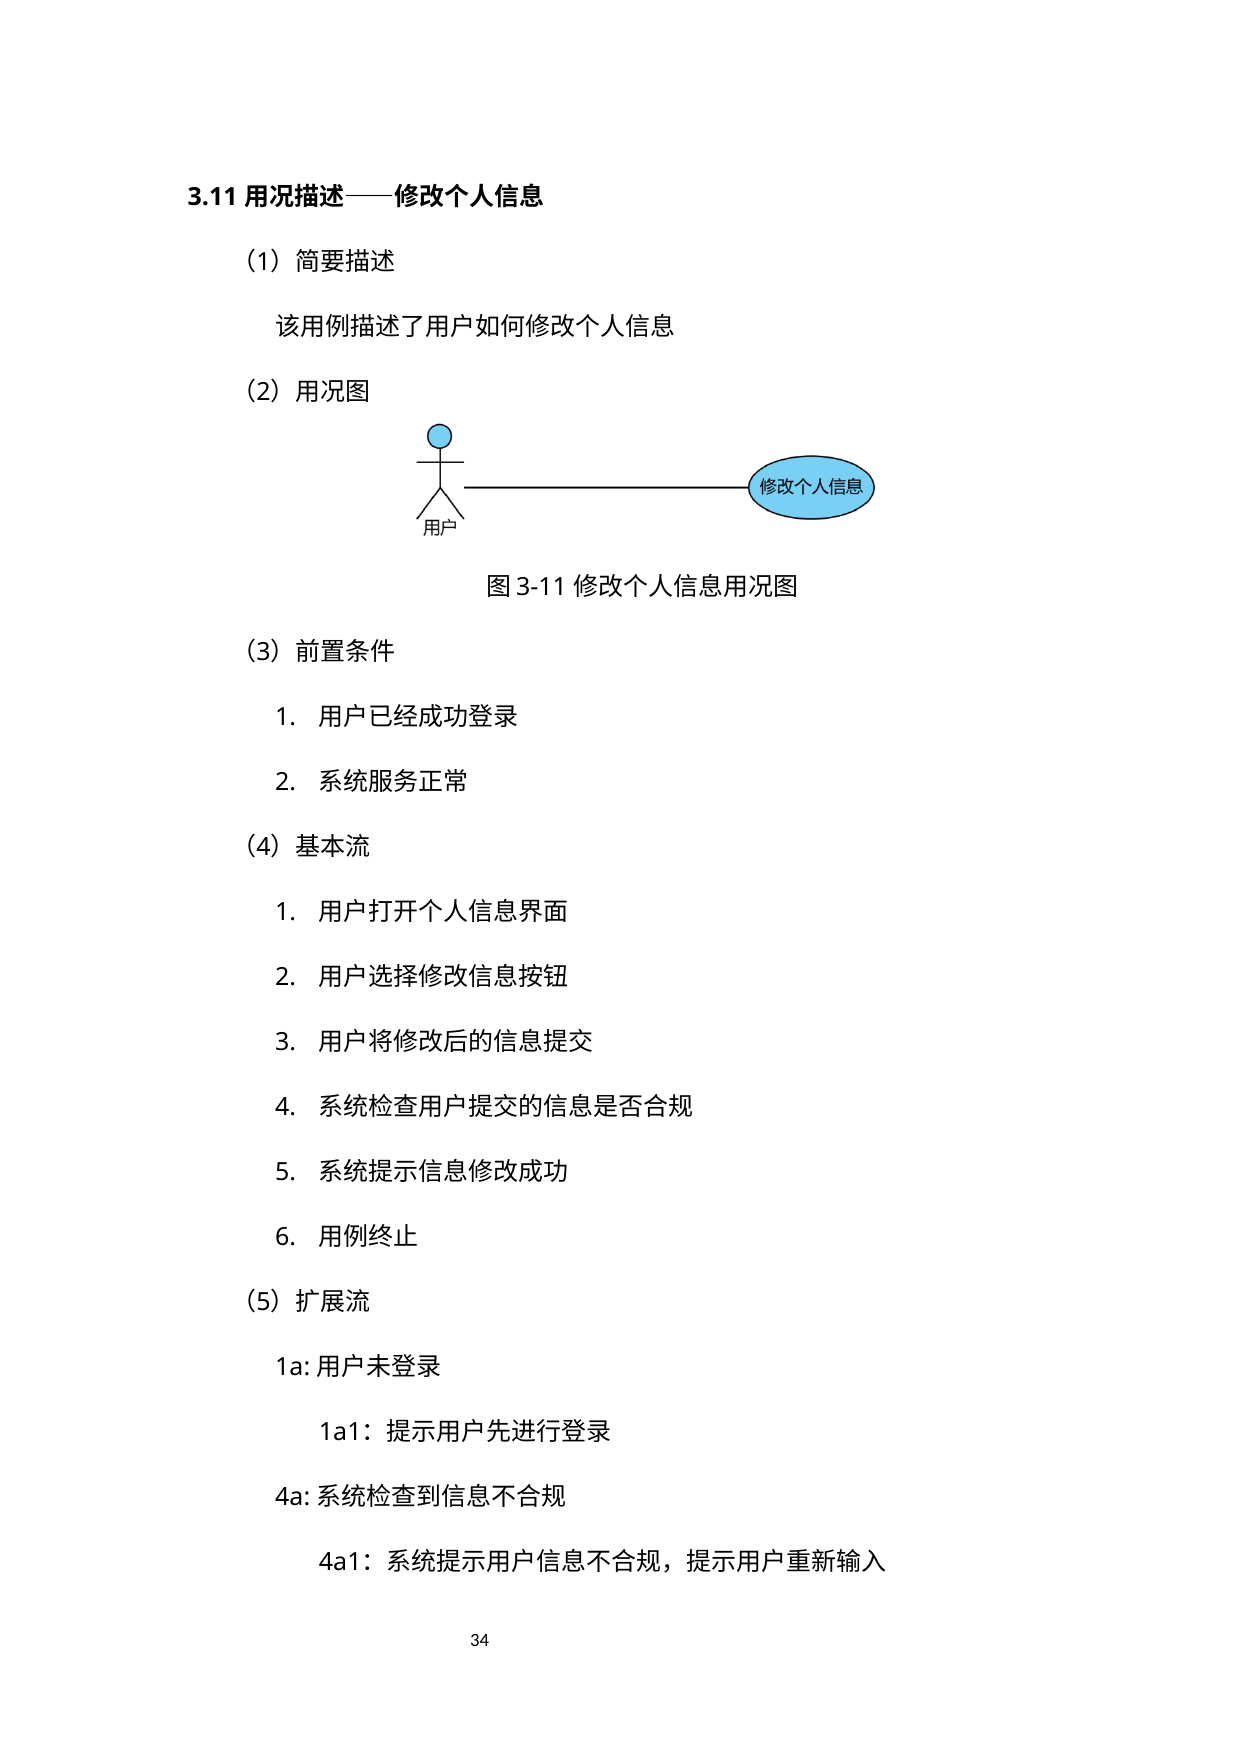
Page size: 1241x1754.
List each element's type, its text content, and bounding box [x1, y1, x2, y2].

text 图3-11 修改个人信息用况图 [187, 552, 1053, 617]
list 用例终止 [231, 1202, 1053, 1267]
text 该用例描述了用户如何修改个人信息 [231, 292, 1053, 357]
list 用户打开个人信息界面 [231, 877, 1053, 942]
list 用户已经成功登录 [231, 682, 1053, 747]
list 用户将修改后的信息提交 [231, 1007, 1053, 1072]
picture [404, 422, 880, 544]
text （2）用况图 [187, 357, 1053, 422]
text （5）扩展流 [187, 1267, 1053, 1332]
text 3.11 用况描述——修改个人信息 [187, 162, 1053, 227]
text 4a: 系统检查到信息不合规 [231, 1462, 1053, 1527]
list 系统服务正常 [231, 747, 1053, 812]
text （3）前置条件 [187, 617, 1053, 682]
list 系统提示信息修改成功 [231, 1137, 1053, 1202]
text 1a: 用户未登录 [231, 1332, 1053, 1397]
text 1a1：提示用户先进行登录 [275, 1397, 1053, 1462]
text 4a1：系统提示用户信息不合规，提示用户重新输入 [275, 1527, 1053, 1592]
text （1）简要描述 [187, 227, 1053, 292]
text （4）基本流 [187, 812, 1053, 877]
list 系统检查用户提交的信息是否合规 [231, 1072, 1053, 1137]
list 用户选择修改信息按钮 [231, 942, 1053, 1007]
